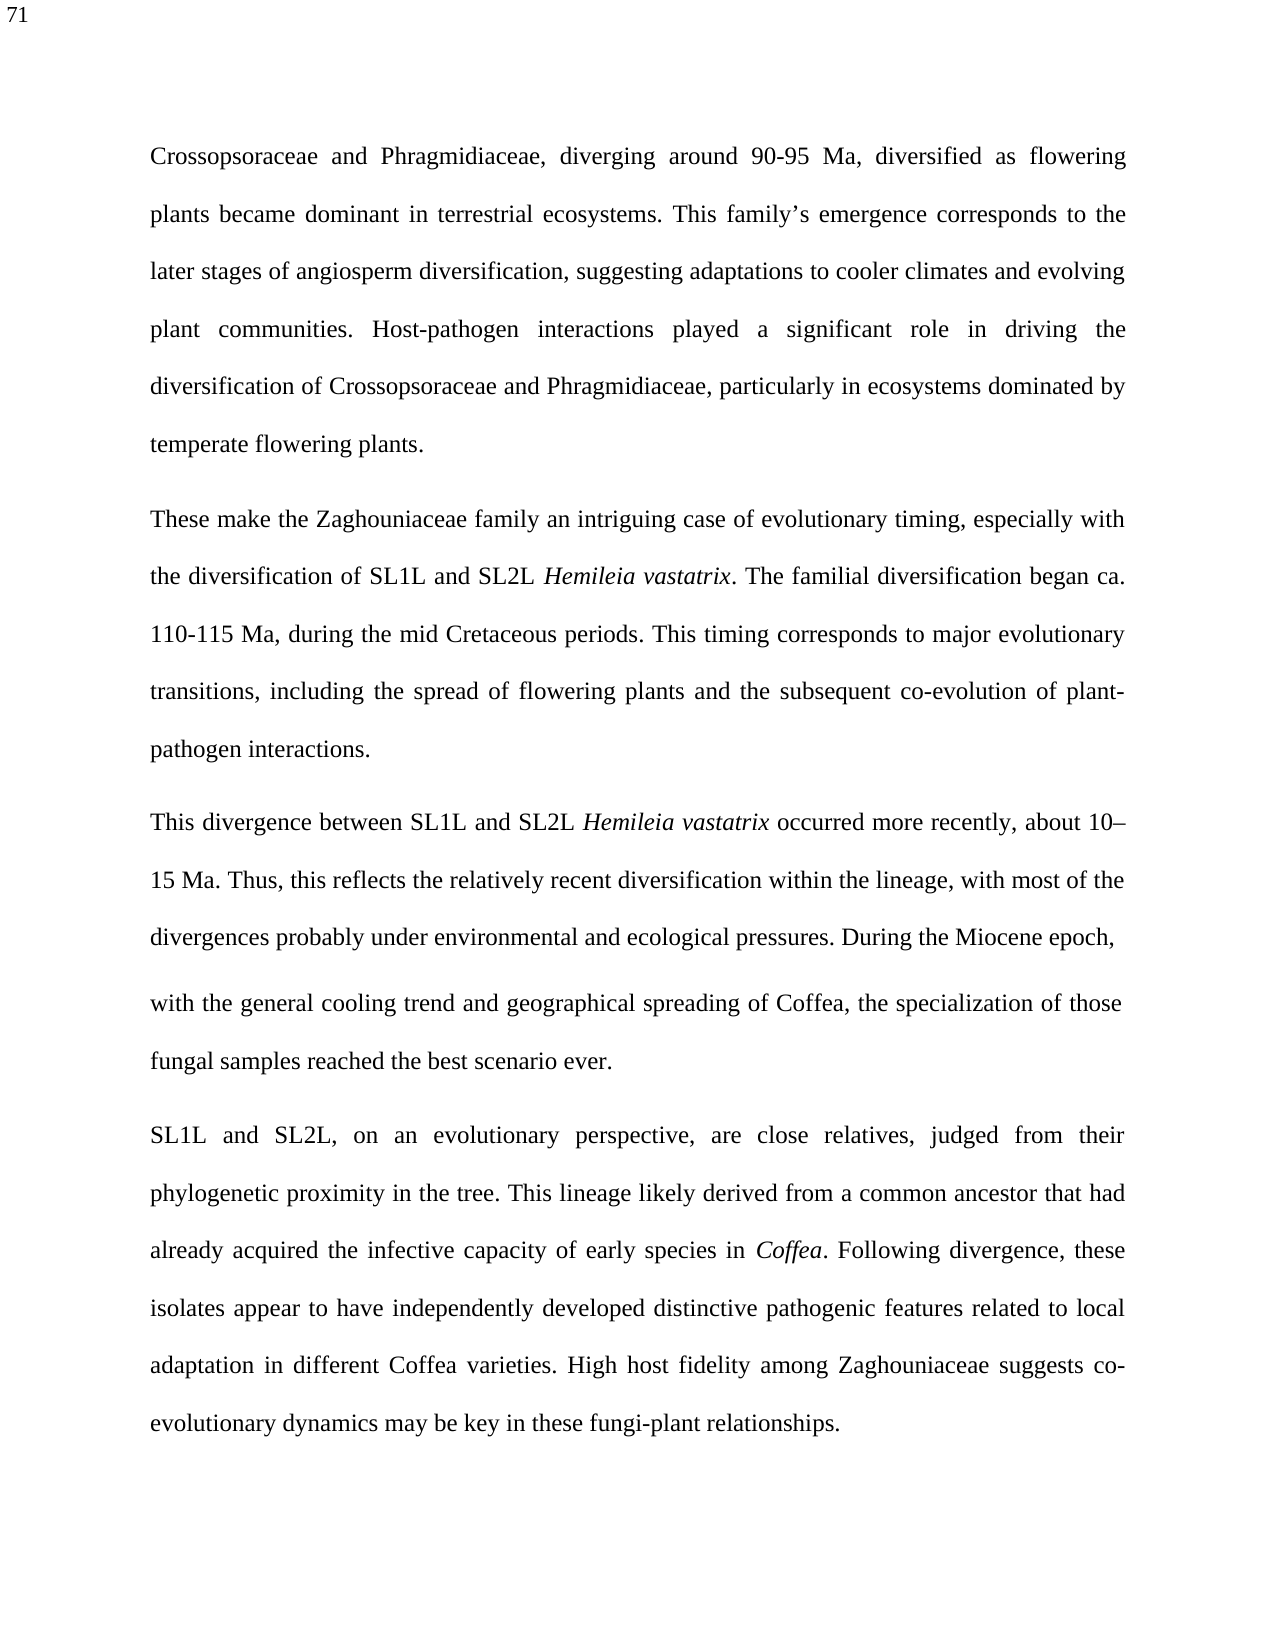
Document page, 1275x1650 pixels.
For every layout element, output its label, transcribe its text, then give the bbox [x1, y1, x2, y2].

text with the general cooling trend and geographical spreading of Coffea, the specialization of those fungal samples reached the best scenario ever. [150, 988, 1123, 1074]
text Crossopsoraceae and Phragmidiaceae, diverging around 90-95 Ma, diversified as flowering plants became dominant in terrestrial ecosystems. This family’s emergence corresponds to the later stages of angiosperm diversification, suggesting adaptations to cooler climates and evolving plant communities. Host-pathogen interactions played a significant role in driving the diversification of Crossopsoraceae and Phragmidiaceae, particularly in ecosystems dominated by temperate flowering plants. [150, 141, 1126, 457]
text This divergence between SL1L and SL2L Hemileia vastatrix occurred more recently, about 10–15 Ma. Thus, this reflects the relatively recent diversification within the lineage, with most of the divergences probably under environmental and ecological pressures. During the Miocene epoch, [150, 807, 1126, 951]
text SL1L and SL2L, on an evolutionary perspective, are close relatives, judged from their phylogenetic proximity in the tree. This lineage likely derived from a common ancestor that had already acquired the infective capacity of early species in Coffea. Following divergence, these isolates appear to have independently developed distinctive pathogenic features related to local adaptation in different Coffea varieties. High host fidelity among Zaghouniaceae suggests co- evolutionary dynamics may be key in these fungi-plant relationships. [150, 1120, 1126, 1436]
text These make the Zaghouniaceae family an intriguing case of evolutionary timing, especially with the diversification of SL1L and SL2L Hemileia vastatrix. The familial diversification began ca. 110-115 Ma, during the mid Cretaceous periods. This timing corresponds to major evolutionary transitions, including the spread of flowering plants and the subsequent co-evolution of plant- pathogen interactions. [150, 504, 1126, 762]
